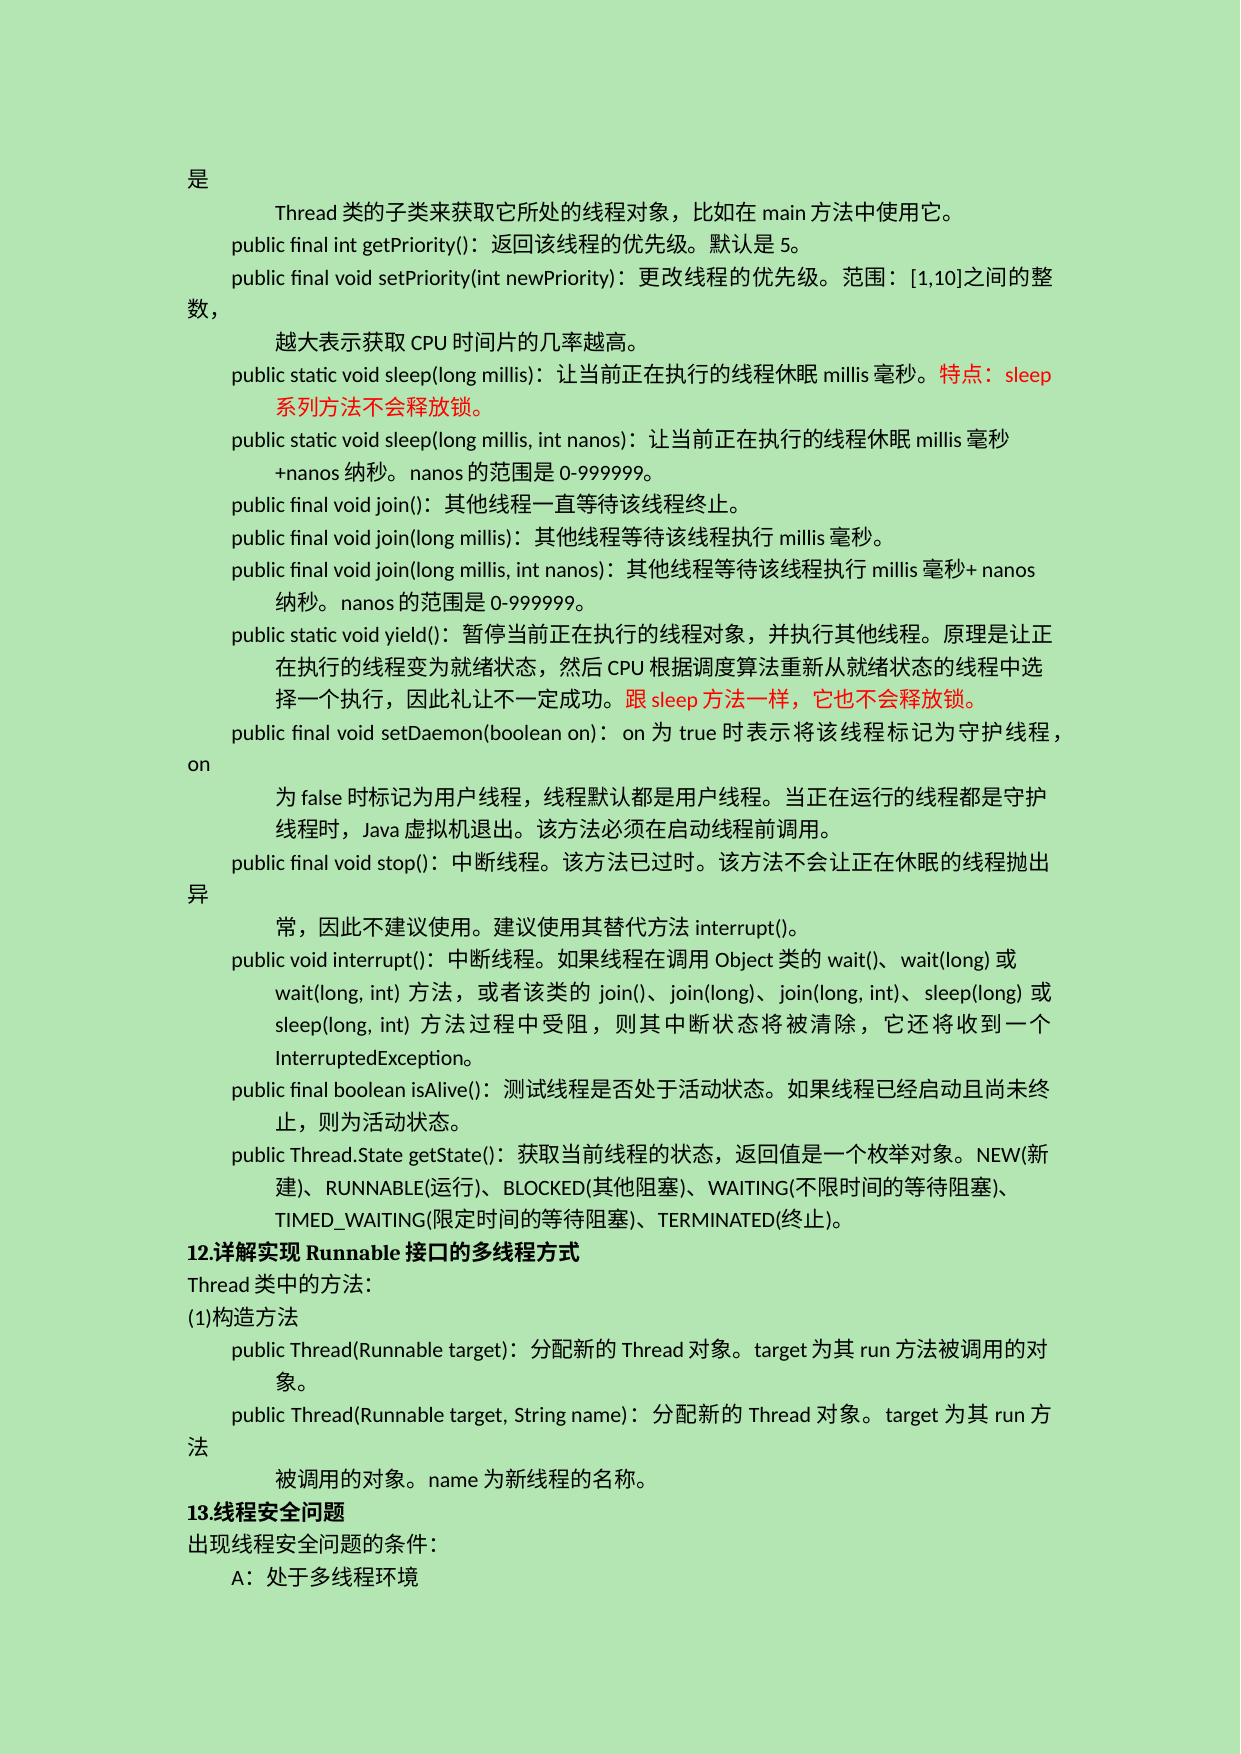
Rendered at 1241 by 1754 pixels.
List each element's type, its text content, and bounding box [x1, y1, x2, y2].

text public final void stop()：中断线程。该方法已过时。该方法不会让正在休眠的线程抛出异 [187, 844, 1053, 909]
text public final void join(long millis)：其他线程等待该线程执行millis毫秒。 [187, 519, 1053, 552]
text public Thread.State getState()：获取当前线程的状态，返回值是一个枚举对象。NEW(新 [187, 1137, 1053, 1169]
text public Thread(Runnable target)：分配新的Thread对象。target为其run方法被调用的对 [187, 1332, 1053, 1364]
text 纳秒。nanos的范围是0-999999。 [231, 584, 1053, 617]
text A：处于多线程环境 [187, 1559, 1053, 1592]
text public final void setPriority(int newPriority)：更改线程的优先级。范围：[1,10]之间的整数， [187, 259, 1053, 324]
text public static void sleep(long millis, int nanos)：让当前正在执行的线程休眠millis毫秒 [187, 422, 1053, 454]
text public final boolean isAlive()：测试线程是否处于活动状态。如果线程已经启动且尚未终 [187, 1072, 1053, 1104]
text public Thread(Runnable target, String name)：分配新的Thread对象。target为其run方法 [187, 1397, 1053, 1462]
text 常，因此不建议使用。建议使用其替代方法interrupt()。 [231, 909, 1053, 942]
text 系列方法不会释放锁。 [231, 389, 1053, 422]
text 在执行的线程变为就绪状态，然后CPU根据调度算法重新从就绪状态的线程中选 [231, 649, 1053, 682]
text public final void setDaemon(boolean on)：on为true时表示将该线程标记为守护线程，on [187, 714, 1053, 779]
text public final void join()：其他线程一直等待该线程终止。 [187, 487, 1053, 519]
text public static void sleep(long millis)：让当前正在执行的线程休眠millis毫秒。特点：sleep [187, 357, 1053, 389]
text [187, 162, 1053, 194]
text public final int getPriority()：返回该线程的优先级。默认是5。 [187, 227, 1053, 259]
text 被调用的对象。name为新线程的名称。 [231, 1462, 1053, 1494]
text public final void join(long millis, int nanos)：其他线程等待该线程执行millis毫秒+ nanos [187, 552, 1053, 584]
text 越大表示获取CPU时间片的几率越高。 [231, 324, 1053, 357]
subtitle 13.线程安全问题 [187, 1494, 1053, 1527]
text 为false时标记为用户线程，线程默认都是用户线程。当正在运行的线程都是守护 [231, 779, 1053, 812]
text (1)构造方法 [187, 1299, 1053, 1332]
text 出现线程安全问题的条件： [187, 1527, 1053, 1559]
text public void interrupt()：中断线程。如果线程在调用 Object 类的 wait()、wait(long) 或 [187, 942, 1053, 974]
text Thread类的子类来获取它所处的线程对象，比如在main方法中使用它。 [231, 194, 1053, 227]
text 止，则为活动状态。 [231, 1104, 1053, 1137]
text TIMED_WAITING(限定时间的等待阻塞)、TERMINATED(终止)。 [231, 1202, 1053, 1234]
text public static void yield()：暂停当前正在执行的线程对象，并执行其他线程。原理是让正 [187, 617, 1053, 649]
text 择一个执行，因此礼让不一定成功。跟sleep方法一样，它也不会释放锁。 [231, 682, 1053, 714]
subtitle 12.详解实现Runnable接口的多线程方式 [187, 1234, 1053, 1267]
text wait(long, int) 方法，或者该类的 join()、join(long)、join(long, int)、sleep(long) 或 sleep(long, int) 方法过程中受阻，则其中断状态将被清除，它还将收到一个 InterruptedException。 [275, 974, 1053, 1072]
text 建)、RUNNABLE(运行)、BLOCKED(其他阻塞)、WAITING(不限时间的等待阻塞)、 [231, 1169, 1053, 1202]
text Thread类中的方法： [187, 1267, 1053, 1299]
text 象。 [231, 1364, 1053, 1397]
text +nanos纳秒。nanos的范围是0-999999。 [231, 454, 1053, 487]
text 线程时，Java 虚拟机退出。该方法必须在启动线程前调用。 [231, 812, 1053, 844]
